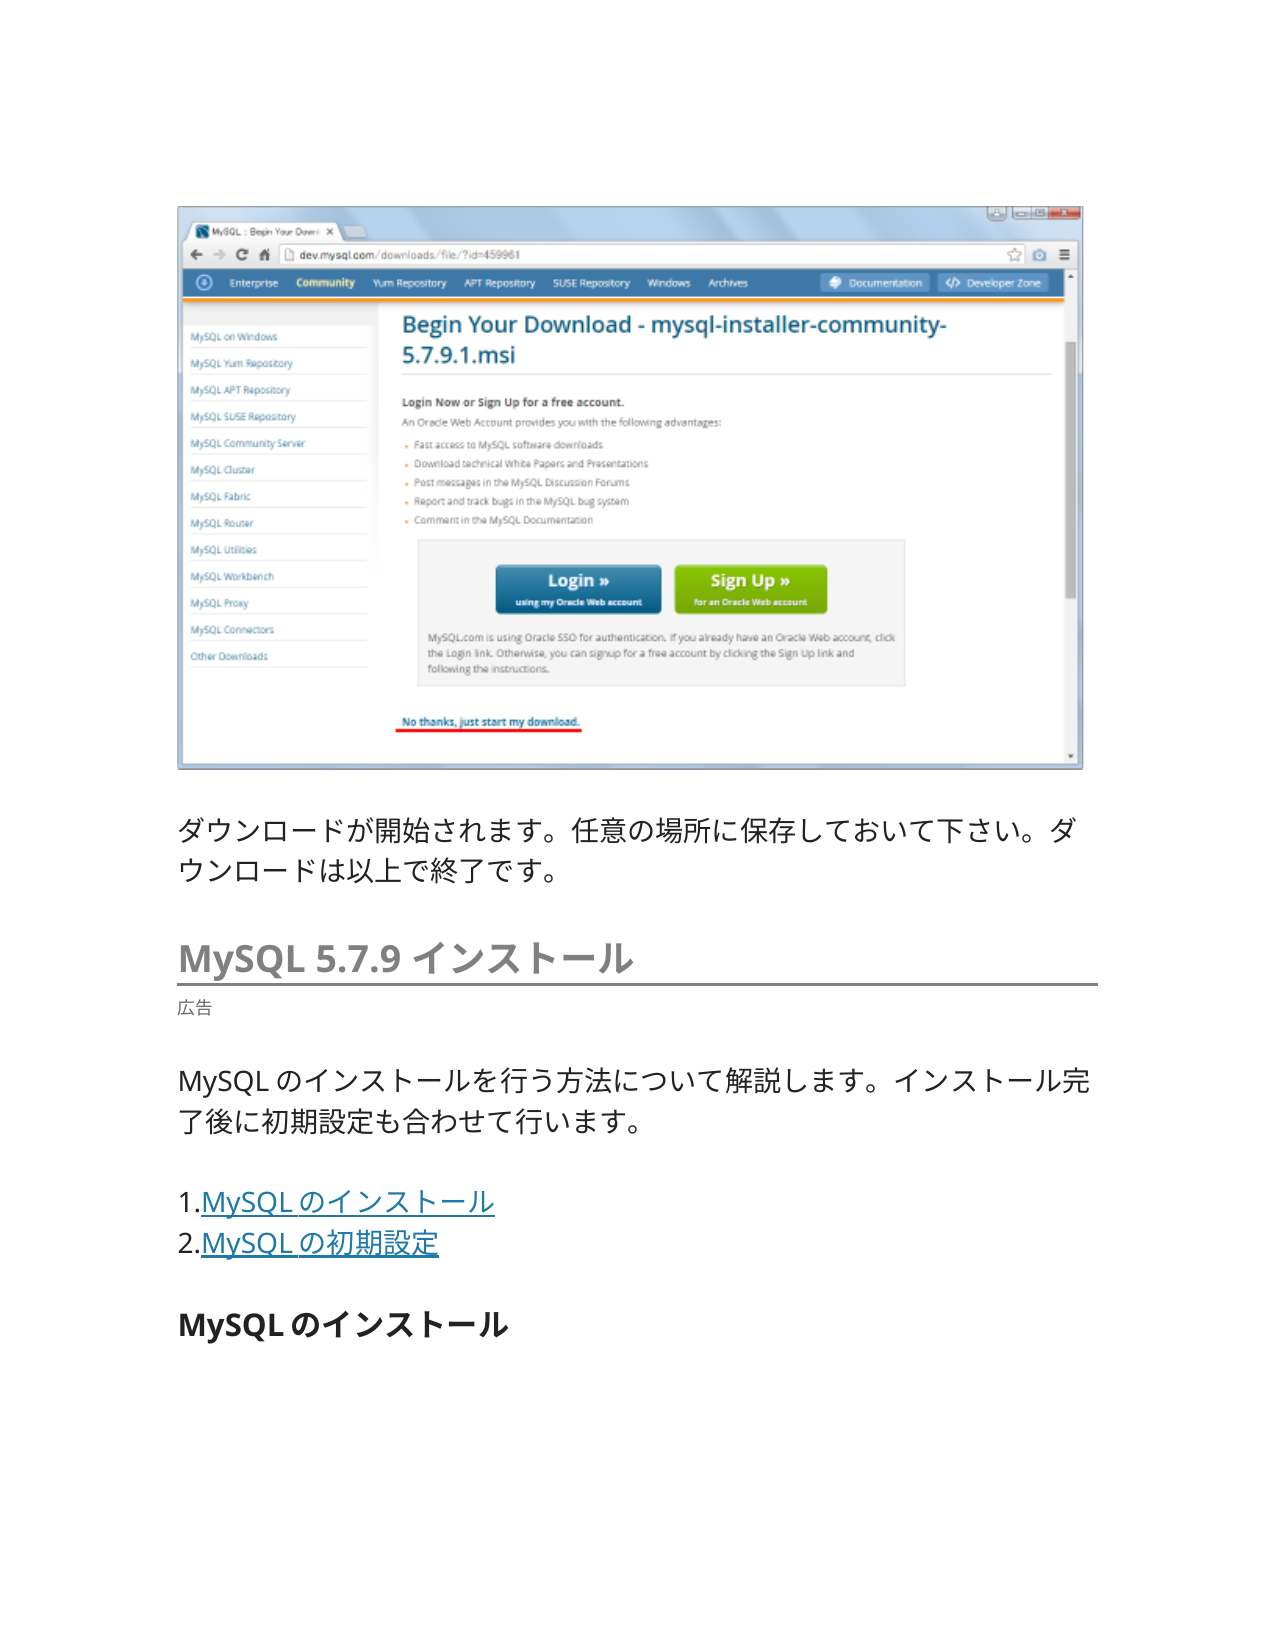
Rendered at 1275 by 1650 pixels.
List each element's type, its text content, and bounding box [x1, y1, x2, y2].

text MySQLのインストール [177, 1300, 1098, 1346]
text MySQLのインストールを行う方法について解説します。インストール完了後に初期設定も合わせて行います。 [177, 1059, 1098, 1141]
text 広告 [177, 994, 1098, 1020]
text 1.MySQLのインストール 2.MySQLの初期設定 [177, 1179, 1098, 1261]
picture [177, 206, 1084, 770]
text MySQL 5.7.9 インストール [177, 929, 1098, 983]
text ダウンロードが開始されます。任意の場所に保存しておいて下さい。ダウンロードは以上で終了です。 [177, 808, 1098, 890]
